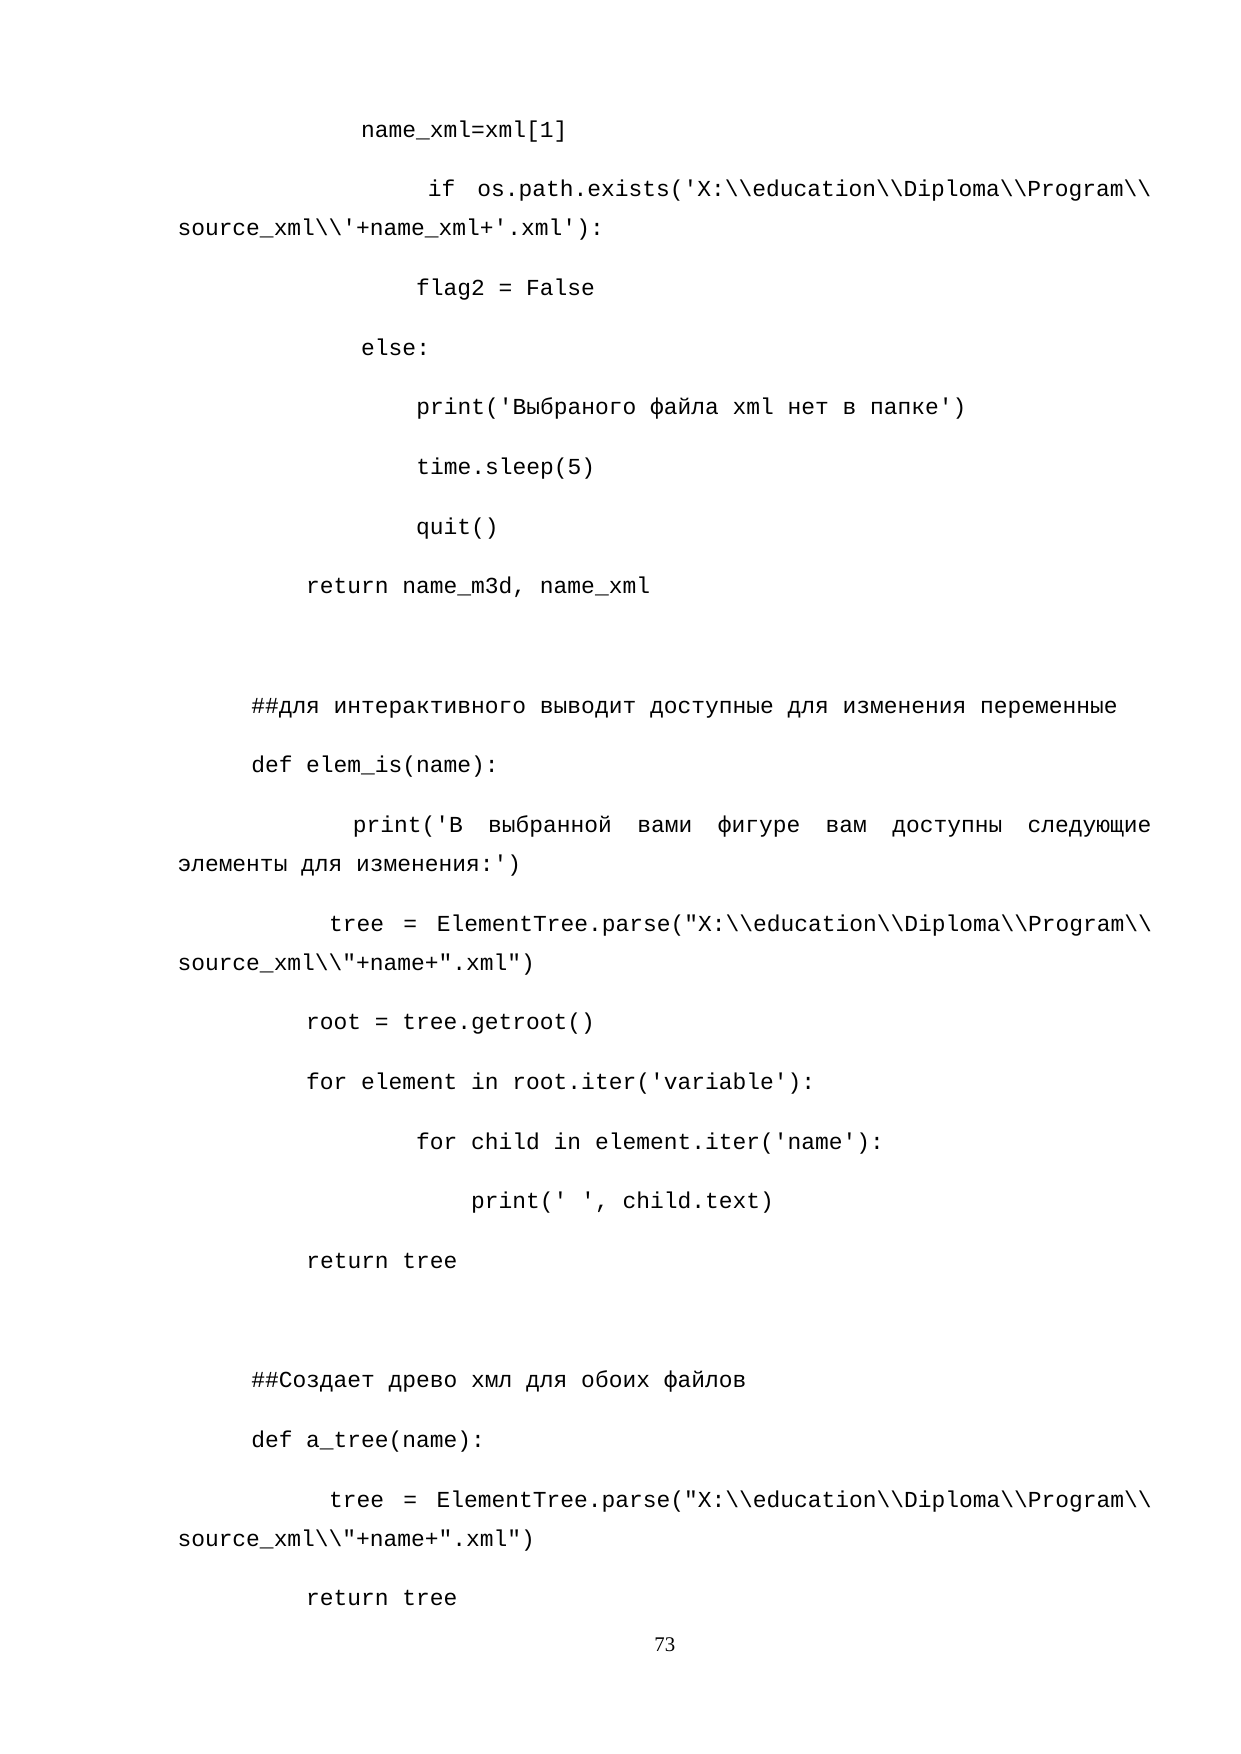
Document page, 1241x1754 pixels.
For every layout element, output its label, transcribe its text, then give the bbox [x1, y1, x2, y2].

text ##для интерактивного выводит доступные для изменения переменные [177, 694, 1152, 720]
text flag2 = False [177, 276, 1152, 302]
text tree = ElementTree.parse("X:\\education\\Diploma\\Program\\source_xml\\"+name+".xml") [177, 912, 1152, 977]
text print(' ', child.text) [177, 1190, 1152, 1216]
text else: [177, 336, 1152, 362]
text def elem_is(name): [177, 754, 1152, 780]
text quit() [177, 515, 1152, 541]
text return tree [177, 1587, 1152, 1613]
text tree = ElementTree.parse("X:\\education\\Diploma\\Program\\source_xml\\"+name+".xml") [177, 1488, 1152, 1553]
text time.sleep(5) [177, 455, 1152, 481]
text root = tree.getroot() [177, 1011, 1152, 1037]
text print('В выбранной вами фигуре вам доступны следующие элементы для изменения:') [177, 813, 1152, 878]
text name_xml=xml[1] [177, 118, 1152, 144]
text return tree [177, 1249, 1152, 1275]
text def a_tree(name): [177, 1428, 1152, 1454]
text print('Выбраного файла xml нет в папке') [177, 396, 1152, 422]
text for child in element.iter('name'): [177, 1130, 1152, 1156]
text return name_m3d, name_xml [177, 575, 1152, 601]
text if os.path.exists('X:\\education\\Diploma\\Program\\source_xml\\'+name_xml+'.xml'): [177, 178, 1152, 243]
text for element in root.iter('variable'): [177, 1070, 1152, 1096]
text ##Создает древо хмл для обоих файлов [177, 1369, 1152, 1395]
